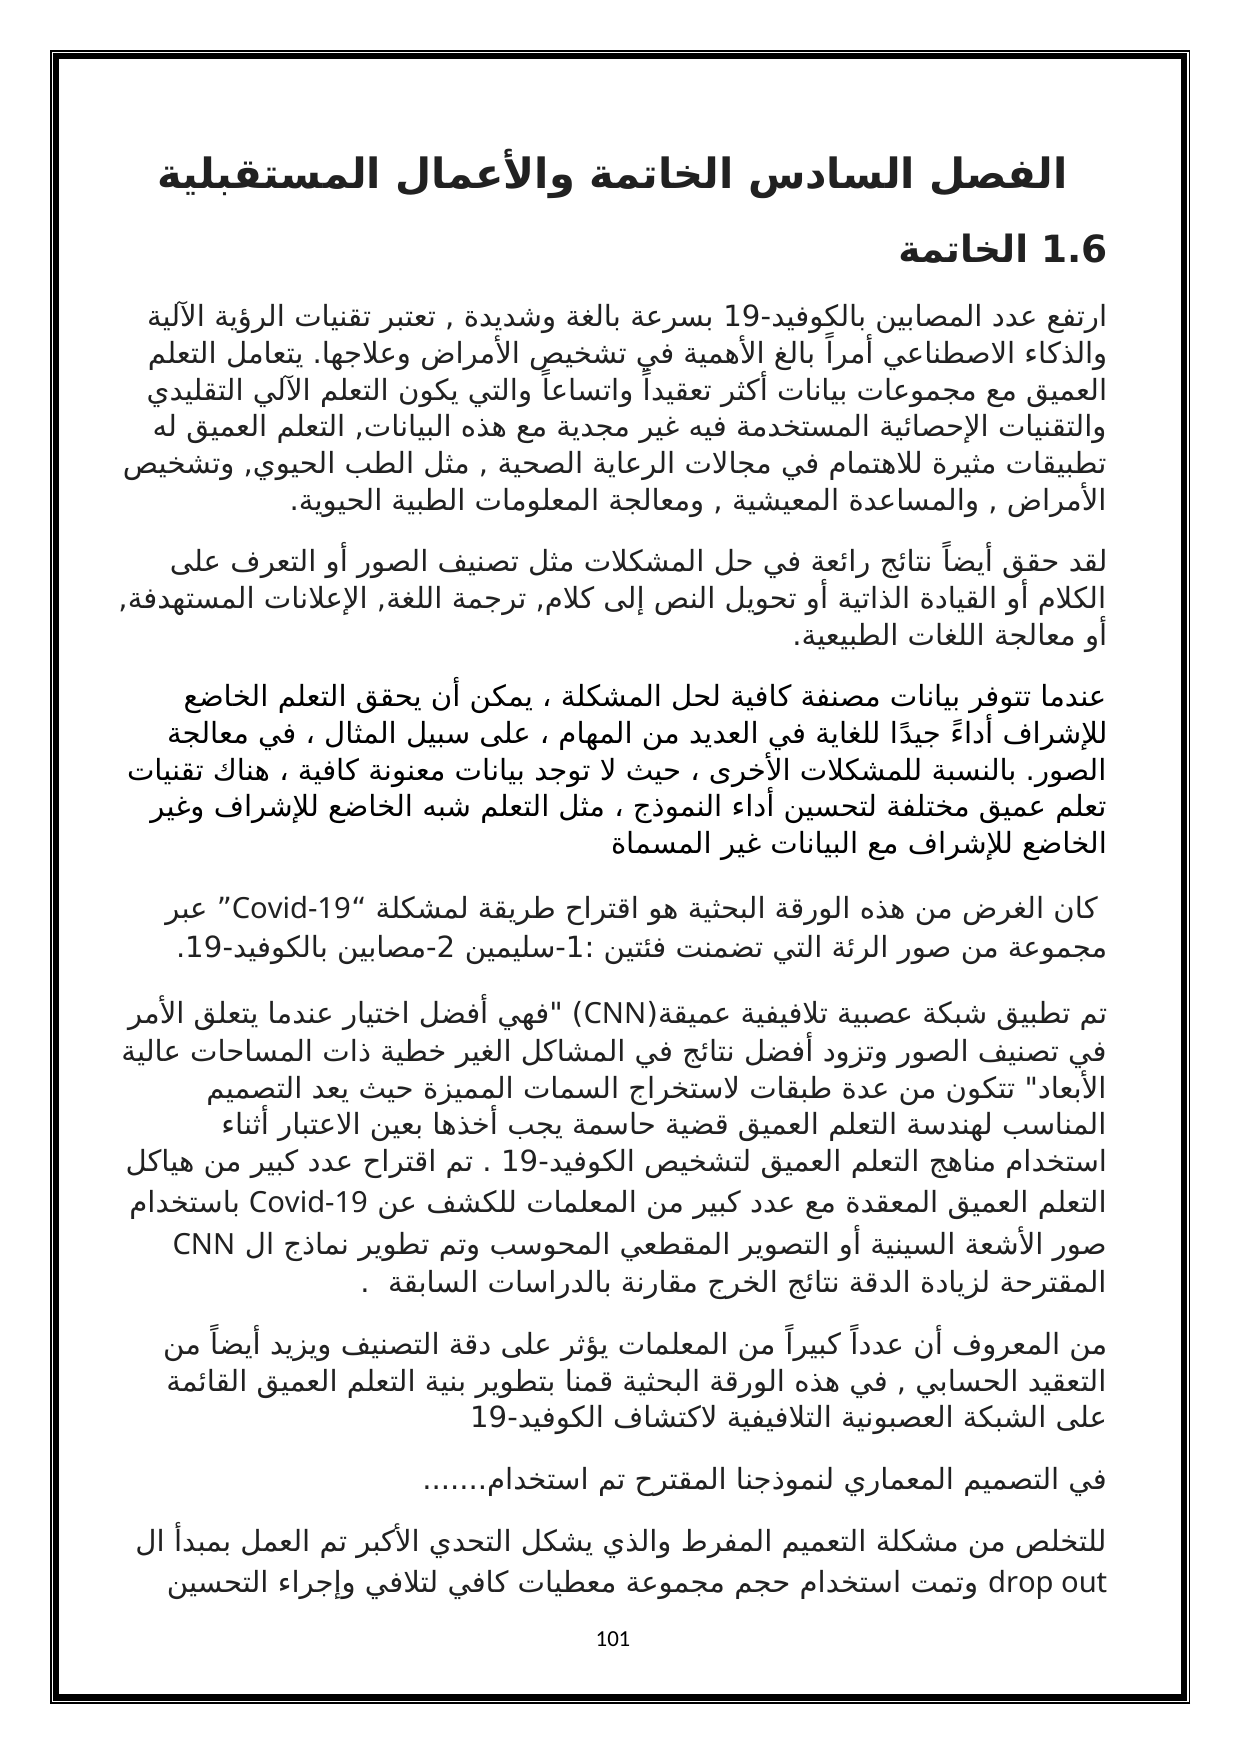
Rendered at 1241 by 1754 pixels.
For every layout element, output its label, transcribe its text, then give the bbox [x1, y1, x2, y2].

text ارتفع عدد المصابين بالكوفيد-19 بسرعة بالغة وشديدة , تعتبر تقنيات الرؤية الآلية والذكاء الاصطناعي أمراً بالغ الأهمية في تشخيص الأمراض وعلاجها. يتعامل التعلم العميق مع مجموعات بيانات أكثر تعقيداً واتساعاً والتي يكون التعلم الآلي التقليدي والتقنيات الإحصائية المستخدمة فيه غير مجدية مع هذه البيانات, التعلم العميق له تطبيقات مثيرة للاهتمام في مجالات الرعاية الصحية , مثل الطب الحيوي, وتشخيص الأمراض , والمساعدة المعيشية , ومعالجة المعلومات الطبية الحيوية. [118, 299, 1107, 517]
text تم تطبيق شبكة عصبية تلافيفية عميقة(CNN) "فهي أفضل اختيار عندما يتعلق الأمر في تصنيف الصور وتزود أفضل نتائج في المشاكل الغير خطية ذات المساحات عالية الأبعاد" تتكون من عدة طبقات لاستخراج السمات المميزة حيث يعد التصميم المناسب لهندسة التعلم العميق قضية حاسمة يجب أخذها بعين الاعتبار أثناء استخدام مناهج التعلم العميق لتشخيص الكوفيد-19 . تم اقتراح عدد كبير من هياكل التعلم العميق المعقدة مع عدد كبير من المعلمات للكشف عن Covid-19 باستخدام صور الأشعة السينية أو التصوير المقطعي المحوسب وتم تطوير نماذج ال CNN المقترحة لزيادة الدقة نتائج الخرج مقارنة بالدراسات السابقة . [118, 992, 1107, 1300]
text في التصميم المعماري لنموذجنا المقترح تم استخدام....... [118, 1462, 1107, 1496]
text من المعروف أن عدداً كبيراً من المعلمات يؤثر على دقة التصنيف ويزيد أيضاً من التعقيد الحسابي , في هذه الورقة البحثية قمنا بتطوير بنية التعلم العميق القائمة على الشبكة العصبونية التلافيفية لاكتشاف الكوفيد-19 [118, 1327, 1107, 1435]
text عندما تتوفر بيانات مصنفة كافية لحل المشكلة ، يمكن أن يحقق التعلم الخاضع للإشراف أداءً جيدًا للغاية في العديد من المهام ، على سبيل المثال ، في معالجة الصور. بالنسبة للمشكلات الأخرى ، حيث لا توجد بيانات معنونة كافية ، هناك تقنيات تعلم عميق مختلفة لتحسين أداء النموذج ، مثل التعلم شبه الخاضع للإشراف وغير الخاضع للإشراف مع البيانات غير المسماة [118, 679, 1107, 860]
text 1.6 الخاتمة [118, 227, 1107, 271]
text لقد حقق أيضاً نتائج رائعة في حل المشكلات مثل تصنيف الصور أو التعرف على الكلام أو القيادة الذاتية أو تحويل النص إلى كلام, ترجمة اللغة, الإعلانات المستهدفة, أو معالجة اللغات الطبيعية. [118, 544, 1107, 652]
text كان الغرض من هذه الورقة البحثية هو اقتراح طريقة لمشكلة “Covid-19” عبر مجموعة من صور الرئة التي تضمنت فئتين :1-سليمين 2-مصابين بالكوفيد-19. [118, 888, 1107, 964]
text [118, 1524, 1107, 1601]
text الفصل السادس الخاتمة والأعمال المستقبلية [118, 150, 1107, 198]
